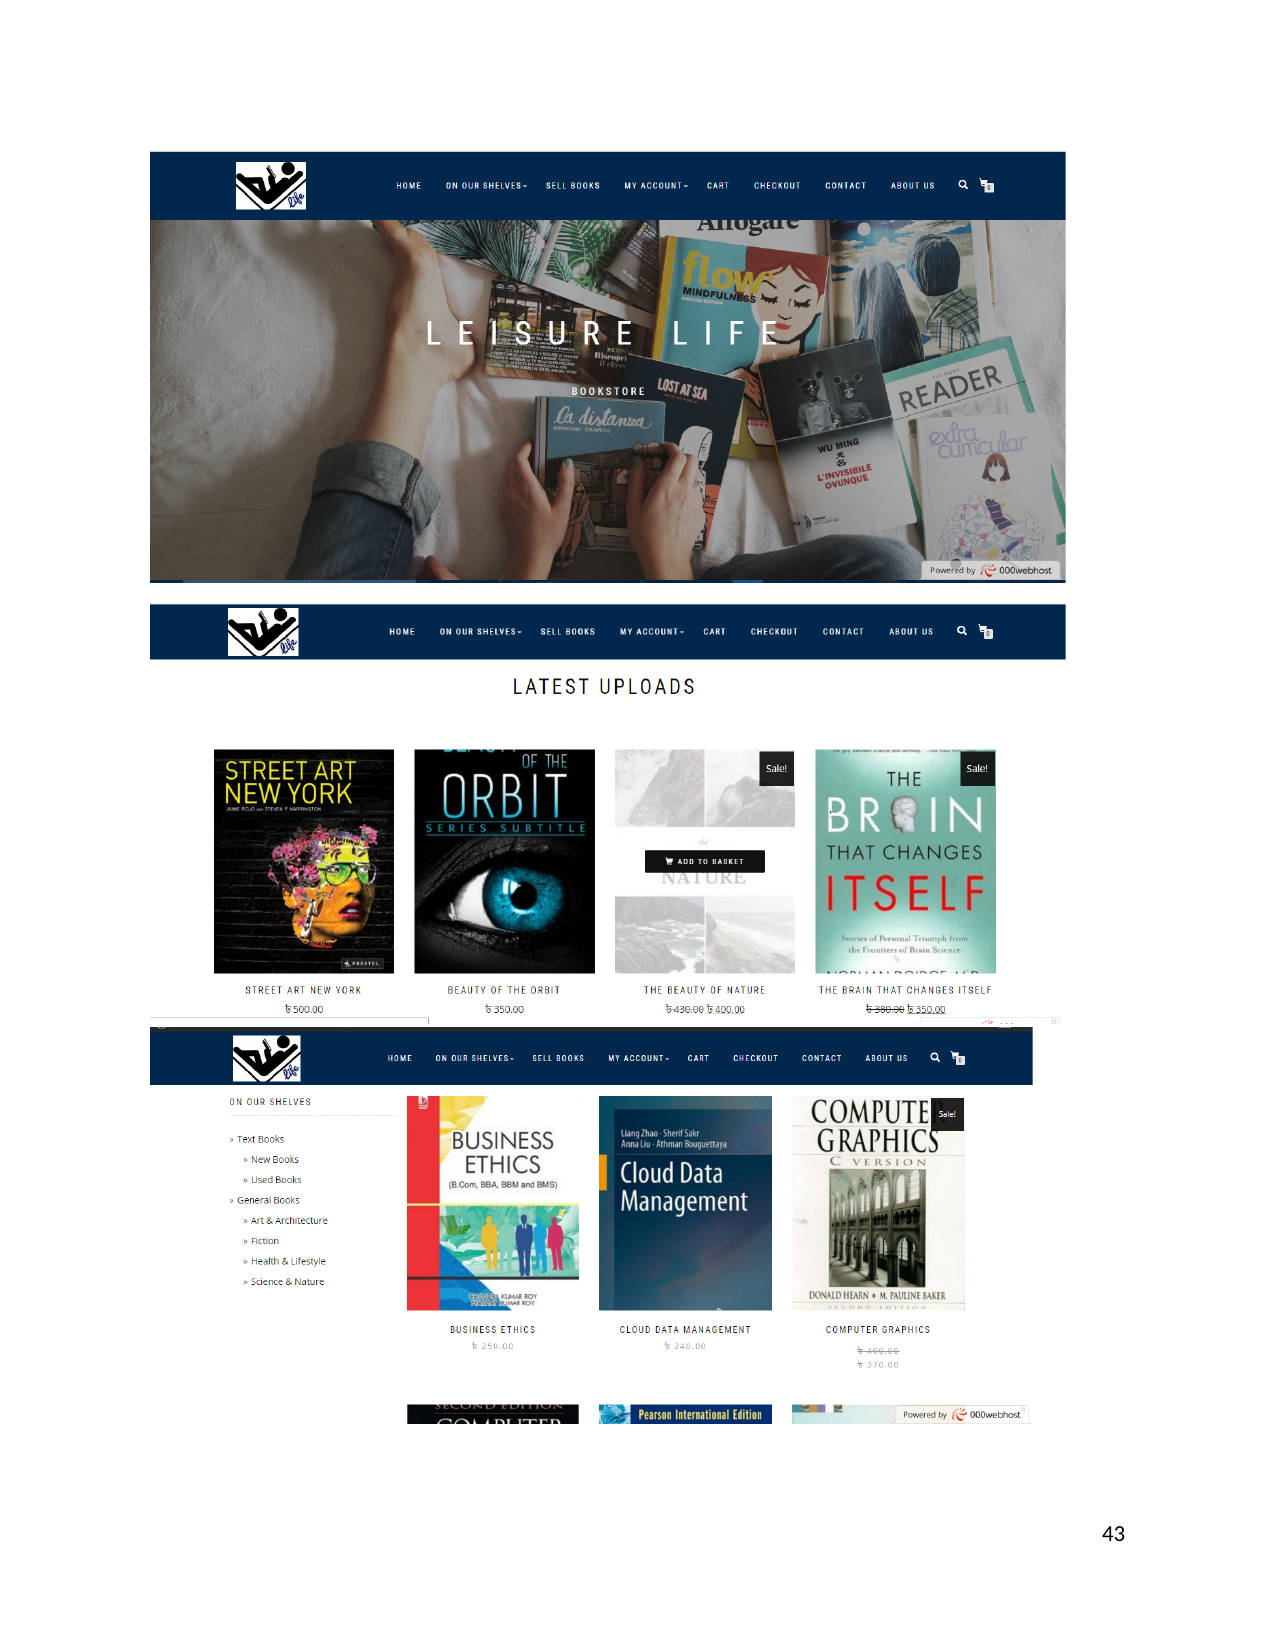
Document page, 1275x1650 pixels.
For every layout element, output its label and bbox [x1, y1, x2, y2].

picture [150, 150, 1066, 583]
picture [150, 1027, 1033, 1424]
picture [150, 602, 1066, 1024]
